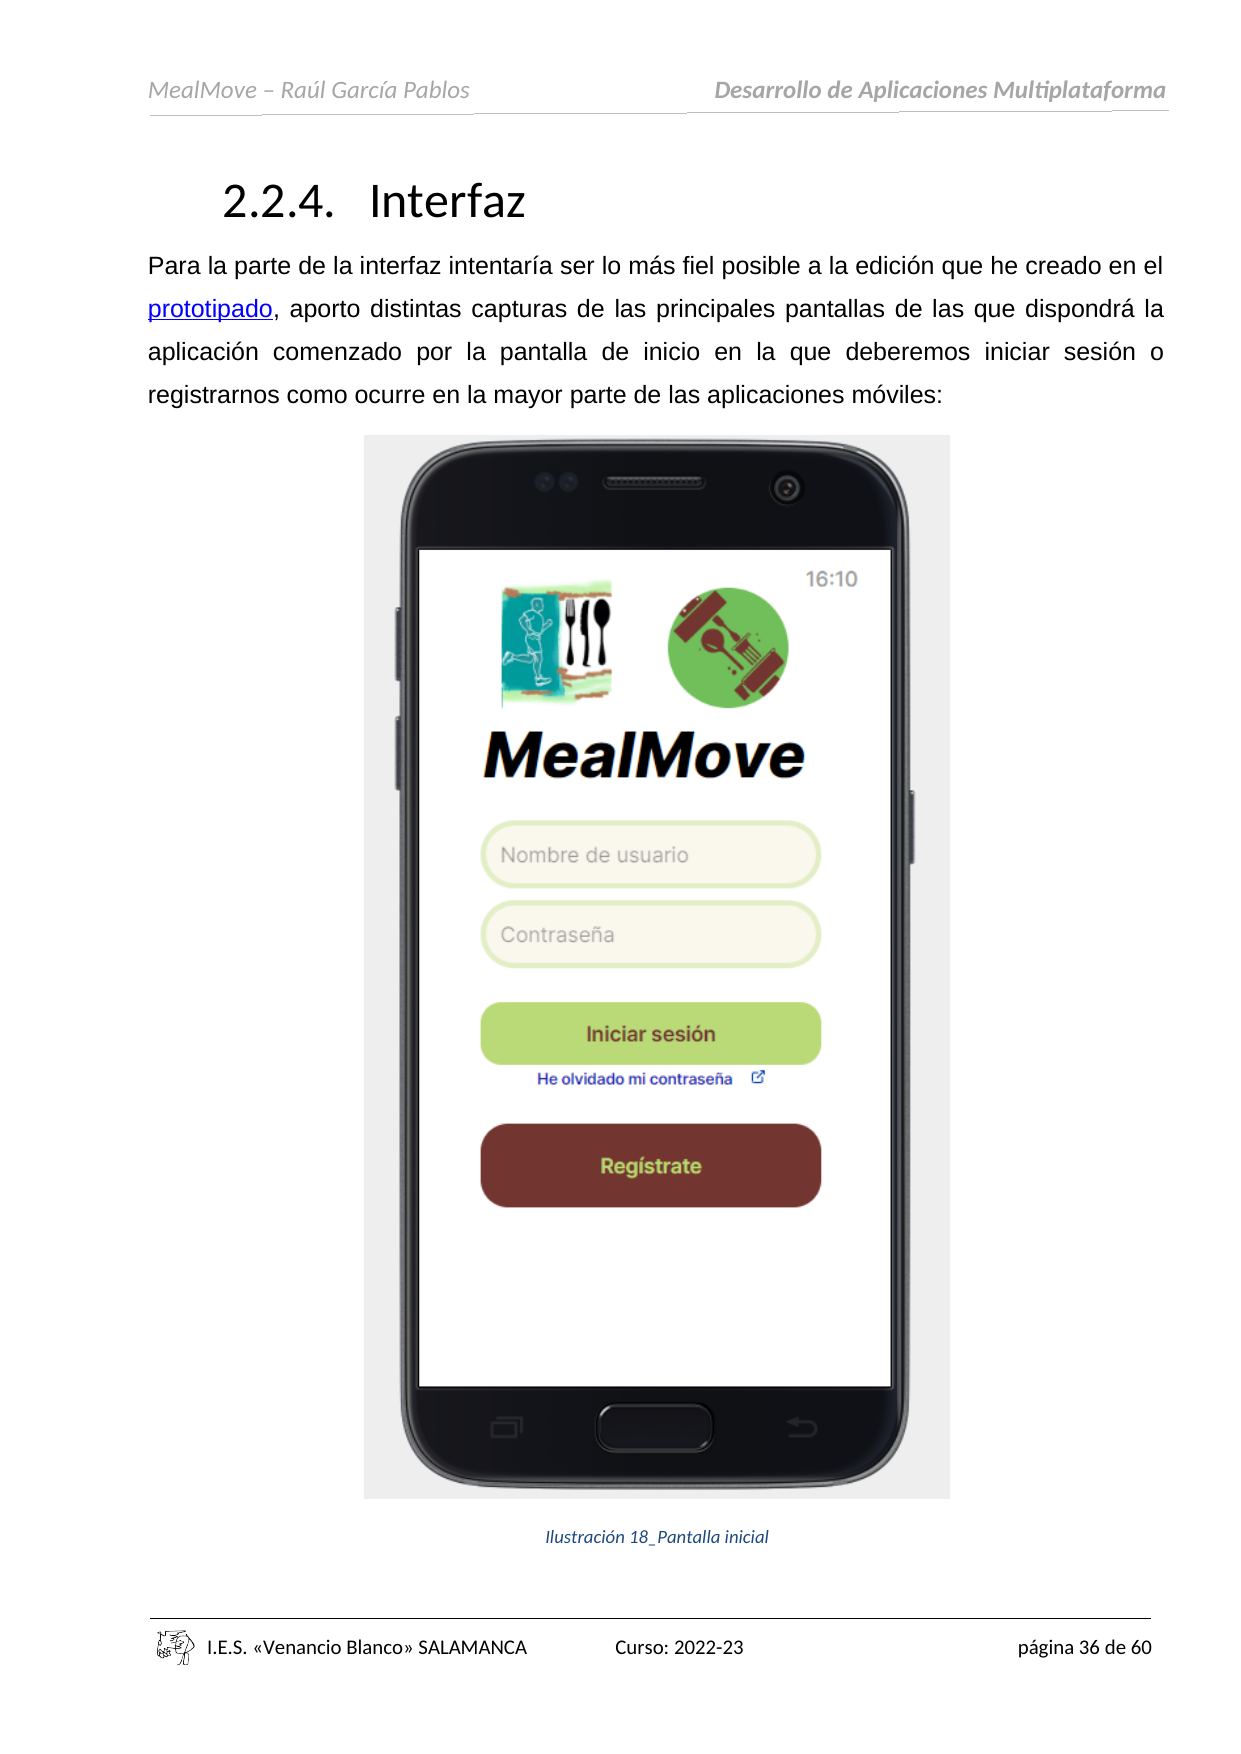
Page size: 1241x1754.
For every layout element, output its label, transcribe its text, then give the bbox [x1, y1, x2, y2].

subtitle Interfaz [223, 169, 1166, 230]
text Para la parte de la interfaz intentaría ser lo más fiel posible a la edición que he creado en el prototipado, aporto distintas capturas de las principales pantallas de las que dispondrá la aplicación comenzado por la pantalla de inicio en la que deberemos iniciar sesión o registrarnos como ocurre en la mayor parte de las aplicaciones móviles: [148, 251, 1166, 409]
picture [363, 435, 951, 1499]
picture [153, 1628, 198, 1670]
